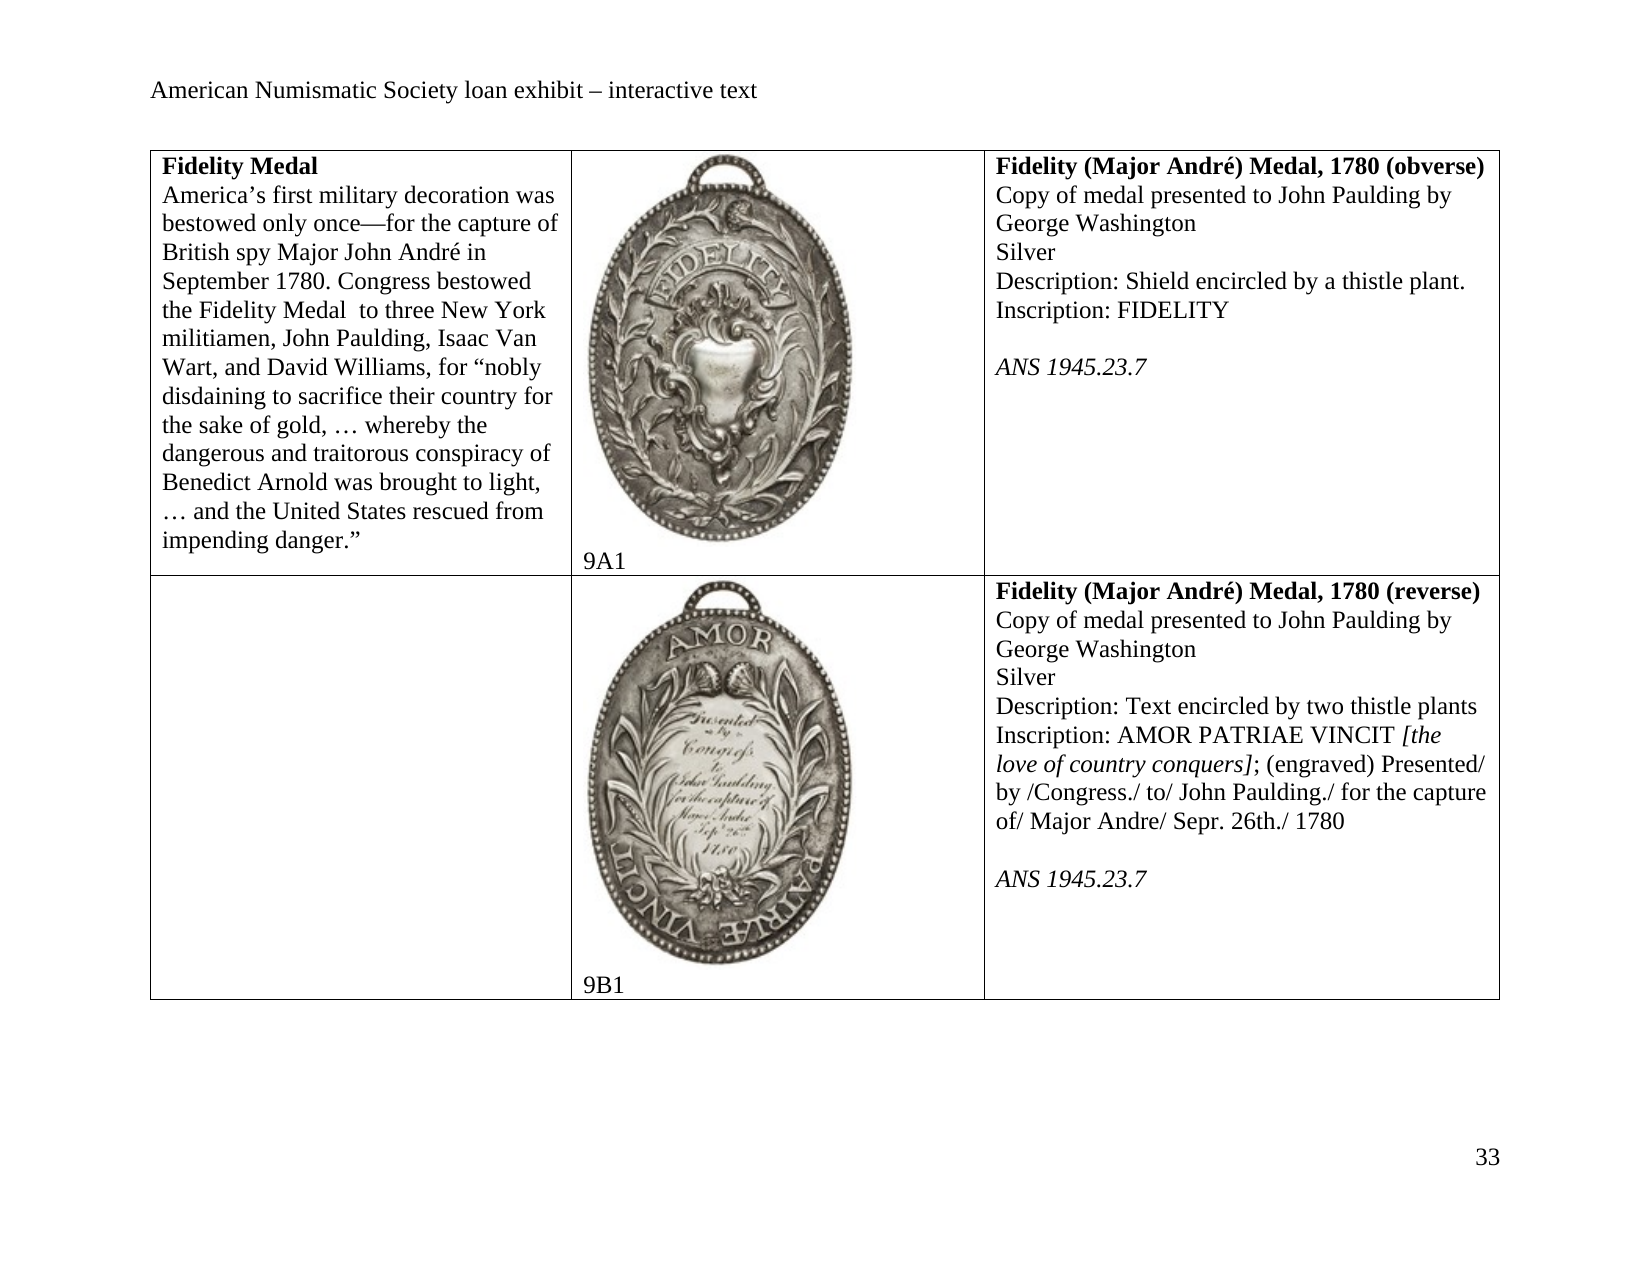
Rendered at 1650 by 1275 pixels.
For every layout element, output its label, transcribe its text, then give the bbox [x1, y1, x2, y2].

table_cell 9A1 [572, 151, 984, 575]
table_cell Fidelity (Major André) Medal, 1780 (obverse) Copy of medal presented to John Paulding by George Washington Silver Description: Shield encircled by a thistle plant. Inscription: FIDELITY ANS 1945.23.7 [985, 151, 1499, 575]
table_cell [151, 576, 571, 999]
table_cell 9B1 [572, 576, 984, 999]
table_cell Fidelity (Major André) Medal, 1780 (reverse) Copy of medal presented to John Paulding by George Washington Silver Description: Text encircled by two thistle plants Inscription: AMOR PATRIAE VINCIT [the love of country conquers]; (engraved) Presented/ by /Congress./ to/ John Paulding./ for the capture of/ Major Andre/ Sepr. 26th./ 1780 ANS 1945.23.7 [985, 576, 1499, 999]
picture [583, 576, 857, 970]
table_cell Fidelity Medal America’s first military decoration was bestowed only once—for the capture of British spy Major John André in September 1780. Congress bestowed the Fidelity Medal to three New York militiamen, John Paulding, Isaac Van Wart, and David Williams, for “nobly disdaining to sacrifice their country for the sake of gold, … whereby the dangerous and traitorous conspiracy of Benedict Arnold was brought to light, … and the United States rescued from impending danger.” [151, 151, 571, 575]
picture [583, 151, 857, 547]
